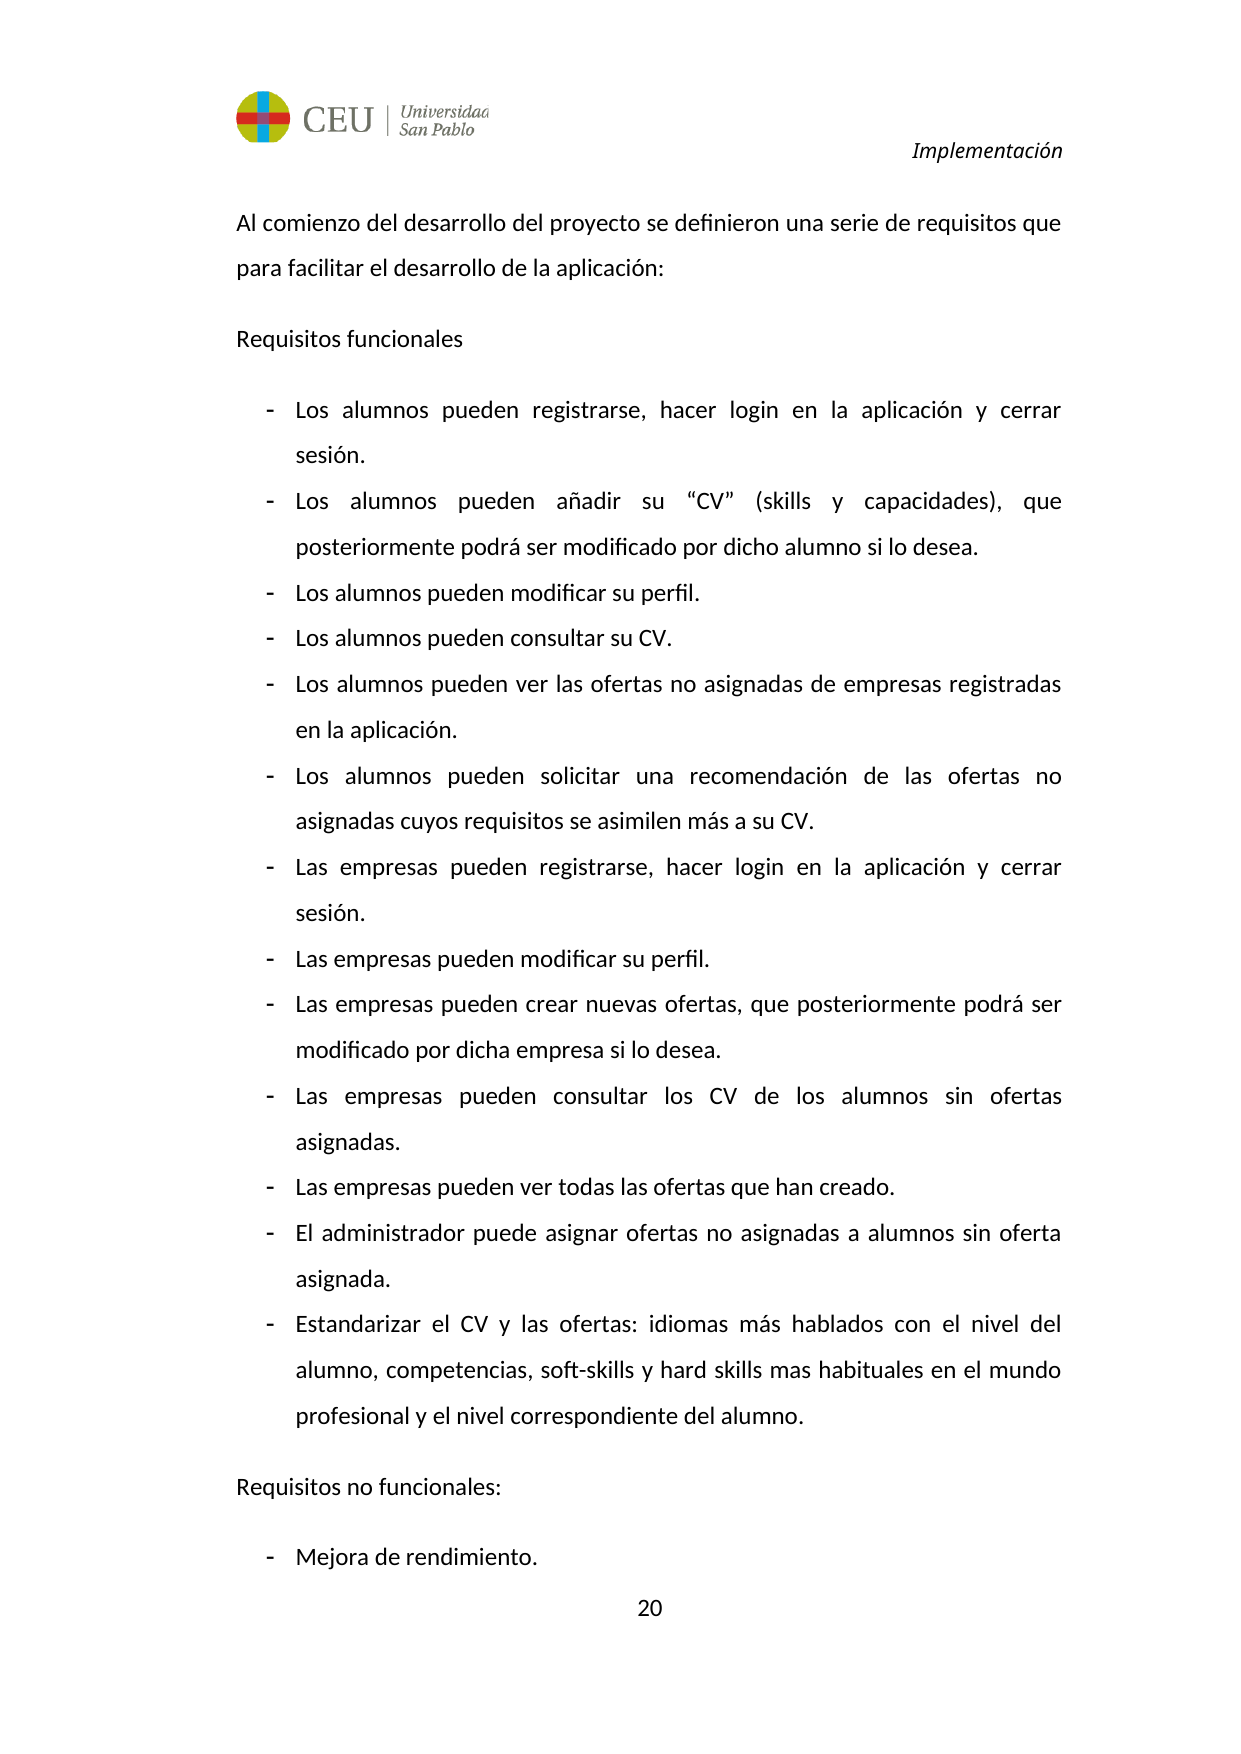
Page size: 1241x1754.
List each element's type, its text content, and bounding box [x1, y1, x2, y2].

list Las empresas pueden registrarse, hacer login en la aplicación y cerrar sesión. [266, 851, 1063, 927]
list Las empresas pueden modificar su perfil. [266, 943, 1063, 973]
list El administrador puede asignar ofertas no asignadas a alumnos sin oferta asignada. [266, 1217, 1063, 1293]
list Los alumnos pueden registrarse, hacer login en la aplicación y cerrar sesión. [266, 394, 1063, 470]
list Mejora de rendimiento. [266, 1541, 1063, 1572]
list Las empresas pueden crear nuevas ofertas, que posteriormente podrá ser modificado por dicha empresa si lo desea. [266, 988, 1063, 1065]
list Las empresas pueden ver todas las ofertas que han creado. [266, 1171, 1063, 1202]
list Las empresas pueden consultar los CV de los alumnos sin ofertas asignadas. [266, 1080, 1063, 1156]
list Estandarizar el CV y las ofertas: idiomas más hablados con el nivel del alumno, competencias, soft-skills y hard skills mas habituales en el mundo profesional y el nivel correspondiente del alumno. [266, 1308, 1063, 1431]
list Los alumnos pueden añadir su “CV” (skills y capacidades), que posteriormente podrá ser modificado por dicho alumno si lo desea. [266, 485, 1063, 562]
text Requisitos no funcionales: [236, 1471, 1063, 1501]
picture [235, 89, 489, 143]
list Los alumnos pueden consultar su CV. [266, 623, 1063, 653]
list Los alumnos pueden solicitar una recomendación de las ofertas no asignadas cuyos requisitos se asimilen más a su CV. [266, 760, 1063, 836]
text Requisitos funcionales [236, 323, 1063, 354]
text Al comienzo del desarrollo del proyecto se definieron una serie de requisitos que para facilitar el desarrollo de la aplicación: [236, 207, 1063, 283]
list Los alumnos pueden modificar su perfil. [266, 577, 1063, 607]
list Los alumnos pueden ver las ofertas no asignadas de empresas registradas en la aplicación. [266, 668, 1063, 744]
